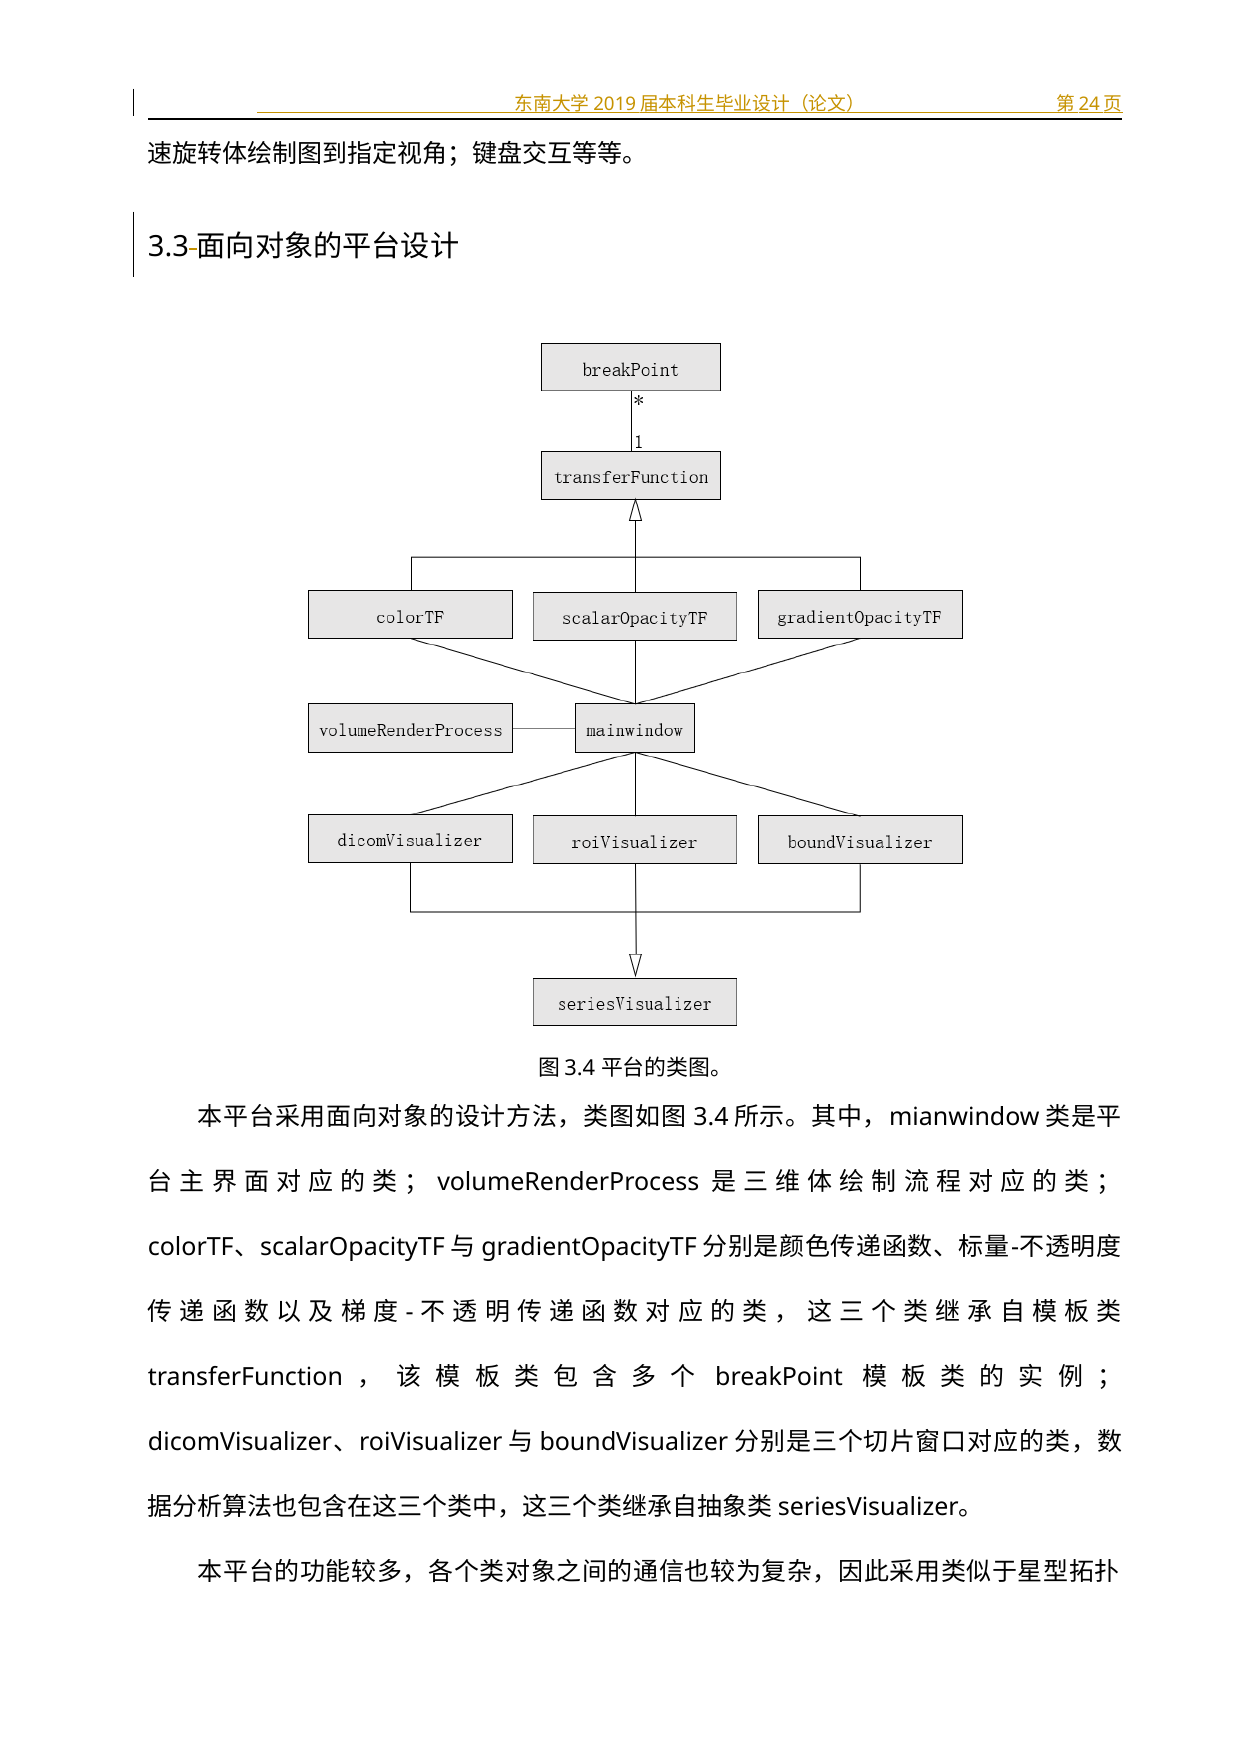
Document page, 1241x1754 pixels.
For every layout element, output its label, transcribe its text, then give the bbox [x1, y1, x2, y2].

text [148, 1537, 1122, 1602]
picture [300, 334, 969, 1039]
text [148, 120, 1122, 184]
text 图3.4 平台的类图。 [148, 1049, 1122, 1082]
text 本平台采用面向对象的设计方法，类图如图3.4所示。其中，mianwindow类是平台主界面对应的类；volumeRenderProcess是三维体绘制流程对应的类；colorTF、scalarOpacityTF与gradientOpacityTF分别是颜色传递函数、标量-不透明度传递函数以及梯度-不透明传递函数对应的类，这三个类继承自模板类transferFunction，该模板类包含多个breakPoint模板类的实例；dicomVisualizer、roiVisualizer与boundVisualizer分别是三个切片窗口对应的类，数据分析算法也包含在这三个类中，这三个类继承自抽象类seriesVisualizer。 [148, 1082, 1122, 1537]
subtitle 3.3面向对象的平台设计 [148, 212, 1122, 277]
